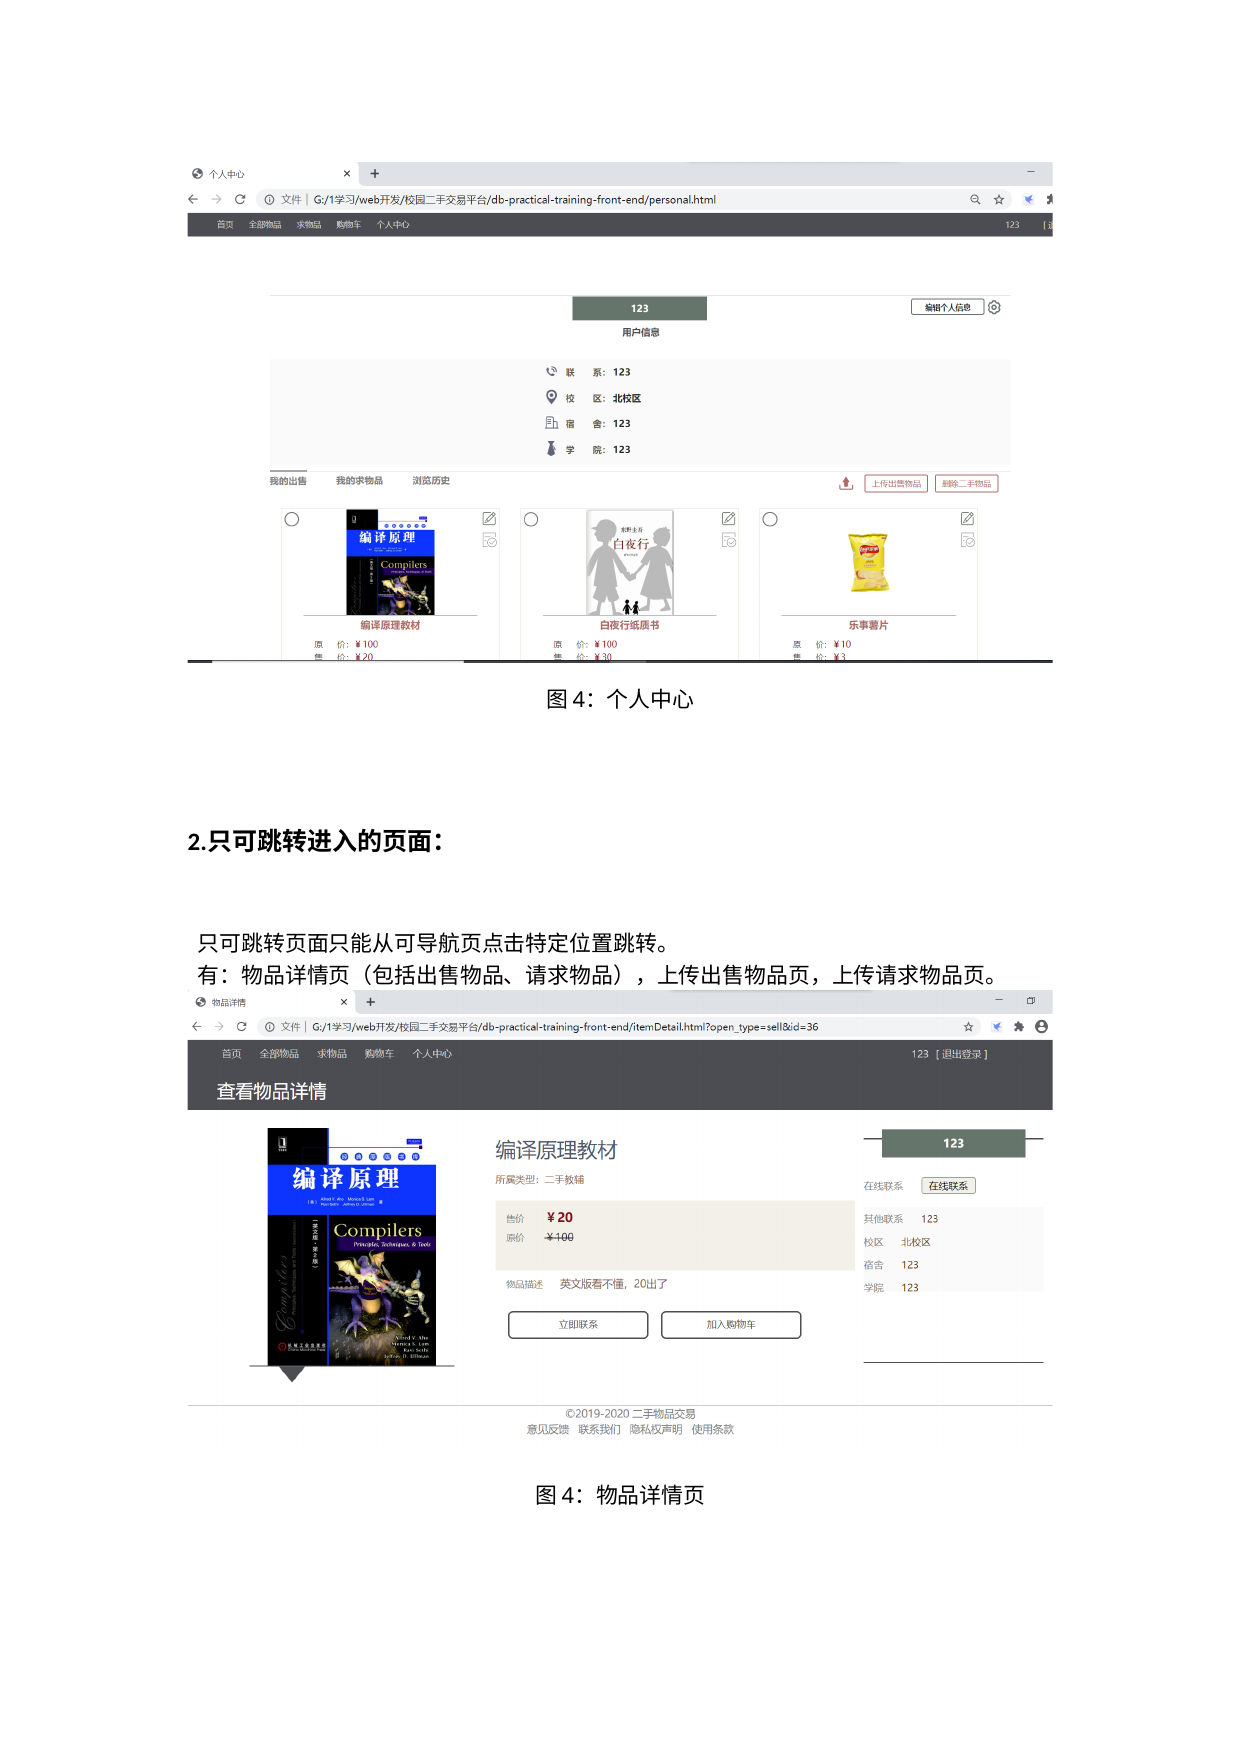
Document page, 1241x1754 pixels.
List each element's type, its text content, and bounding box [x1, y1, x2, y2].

picture [187, 990, 1053, 1453]
text 有：物品详情页（包括出售物品、请求物品），上传出售物品页，上传请求物品页。 [187, 958, 1053, 990]
text 图4：个人中心 [187, 682, 1053, 714]
text 图4：物品详情页 [187, 1478, 1053, 1510]
text 只可跳转页面只能从可导航页点击特定位置跳转。 [187, 925, 1053, 958]
picture [187, 162, 1053, 663]
subtitle 2.只可跳转进入的页面： [187, 807, 1053, 872]
